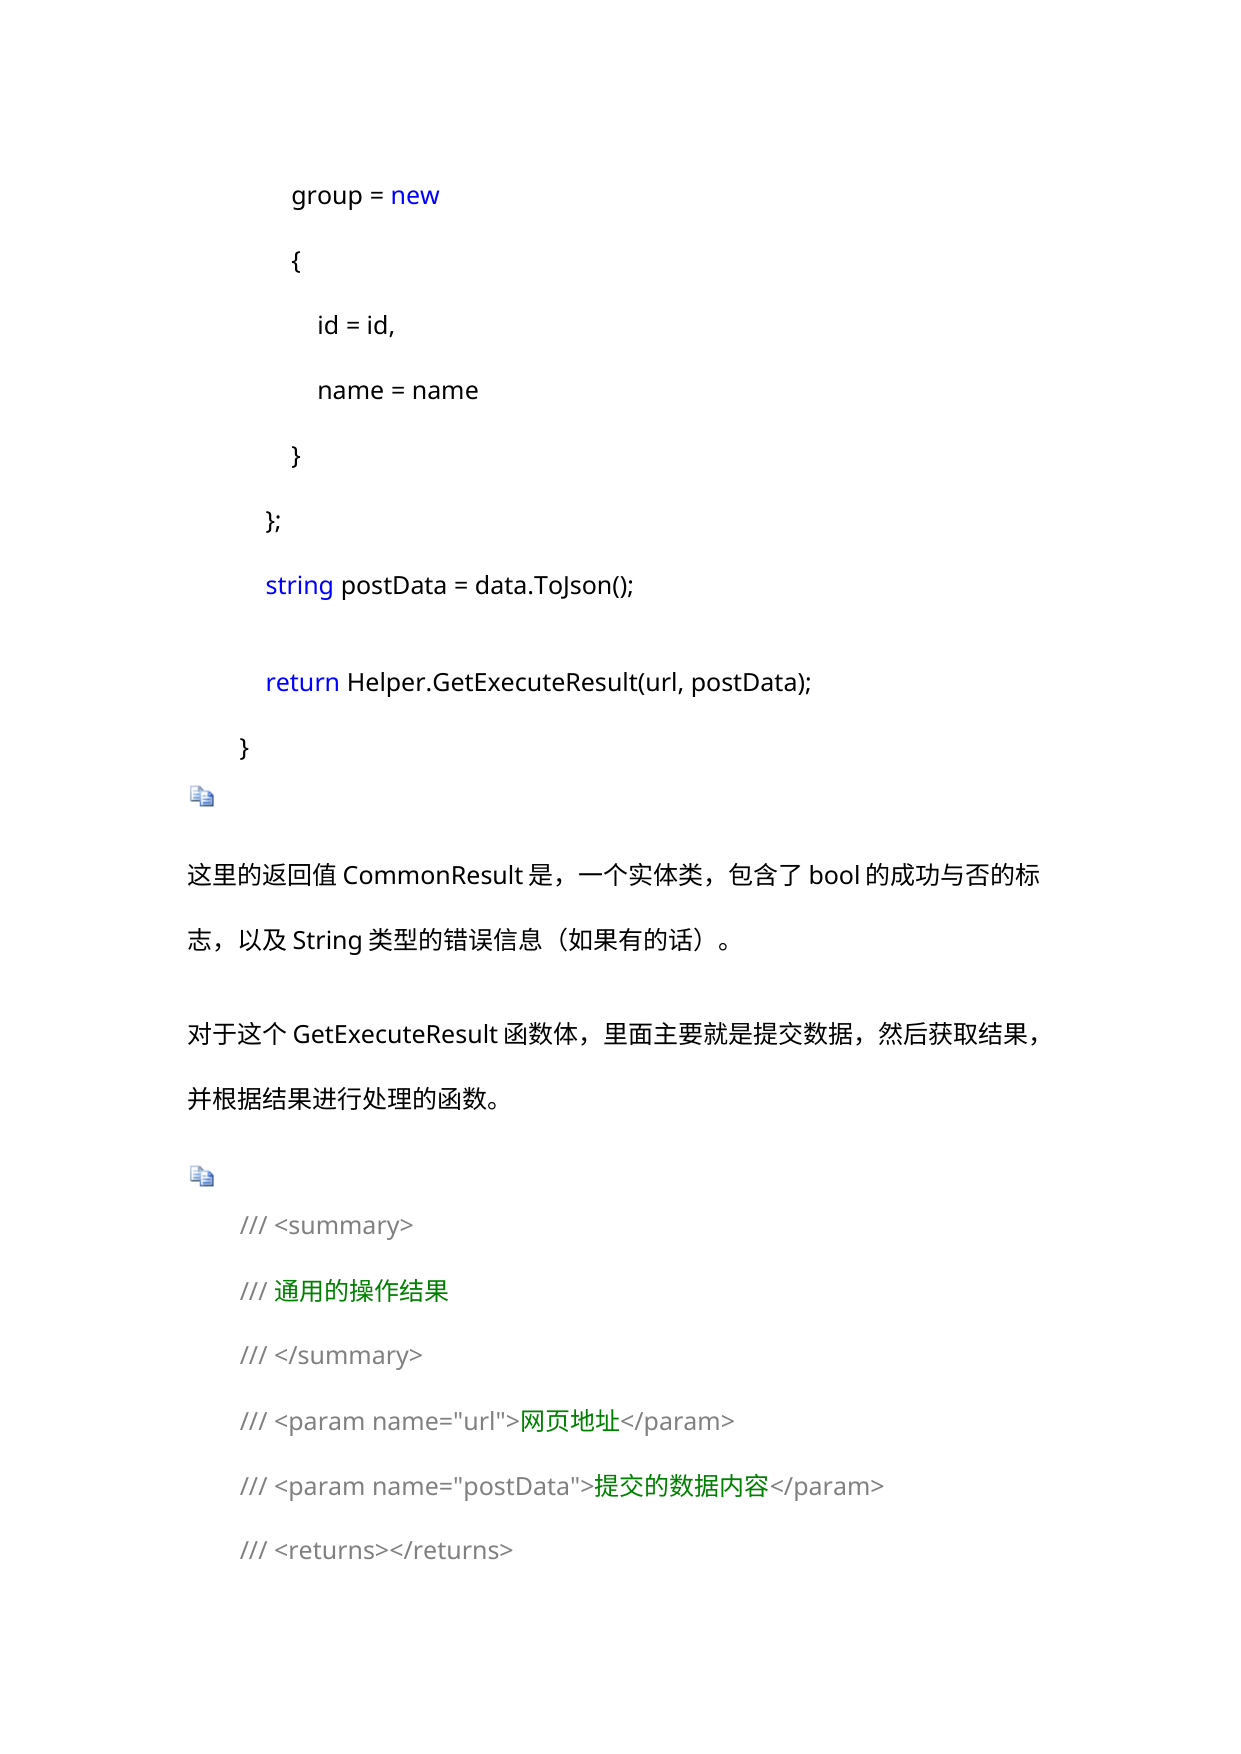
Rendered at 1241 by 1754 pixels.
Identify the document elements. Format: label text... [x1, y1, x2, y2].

text 这里的返回值CommonResult是，一个实体类，包含了bool的成功与否的标志，以及String类型的错误信息（如果有的话）。 [187, 841, 1053, 971]
text /// 通用的操作结果 [187, 1257, 1053, 1322]
picture [187, 1160, 219, 1192]
text return Helper.GetExecuteResult(url, postData); [187, 649, 1053, 714]
text } [187, 714, 1053, 779]
text /// <summary> [187, 1192, 1053, 1257]
text string postData = data.ToJson(); [187, 552, 1053, 617]
text 对于这个GetExecuteResult函数体，里面主要就是提交数据，然后获取结果，并根据结果进行处理的函数。 [187, 1000, 1053, 1130]
text { [187, 227, 1053, 292]
text group = new [187, 162, 1053, 227]
text /// <returns></returns> [187, 1517, 1053, 1582]
picture [187, 780, 219, 812]
text /// <param name="url">网页地址</param> [187, 1387, 1053, 1452]
text /// </summary> [187, 1322, 1053, 1387]
text id = id, [187, 292, 1053, 357]
text /// <param name="postData">提交的数据内容</param> [187, 1452, 1053, 1517]
text }; [187, 487, 1053, 552]
text } [187, 422, 1053, 487]
text name = name [187, 357, 1053, 422]
